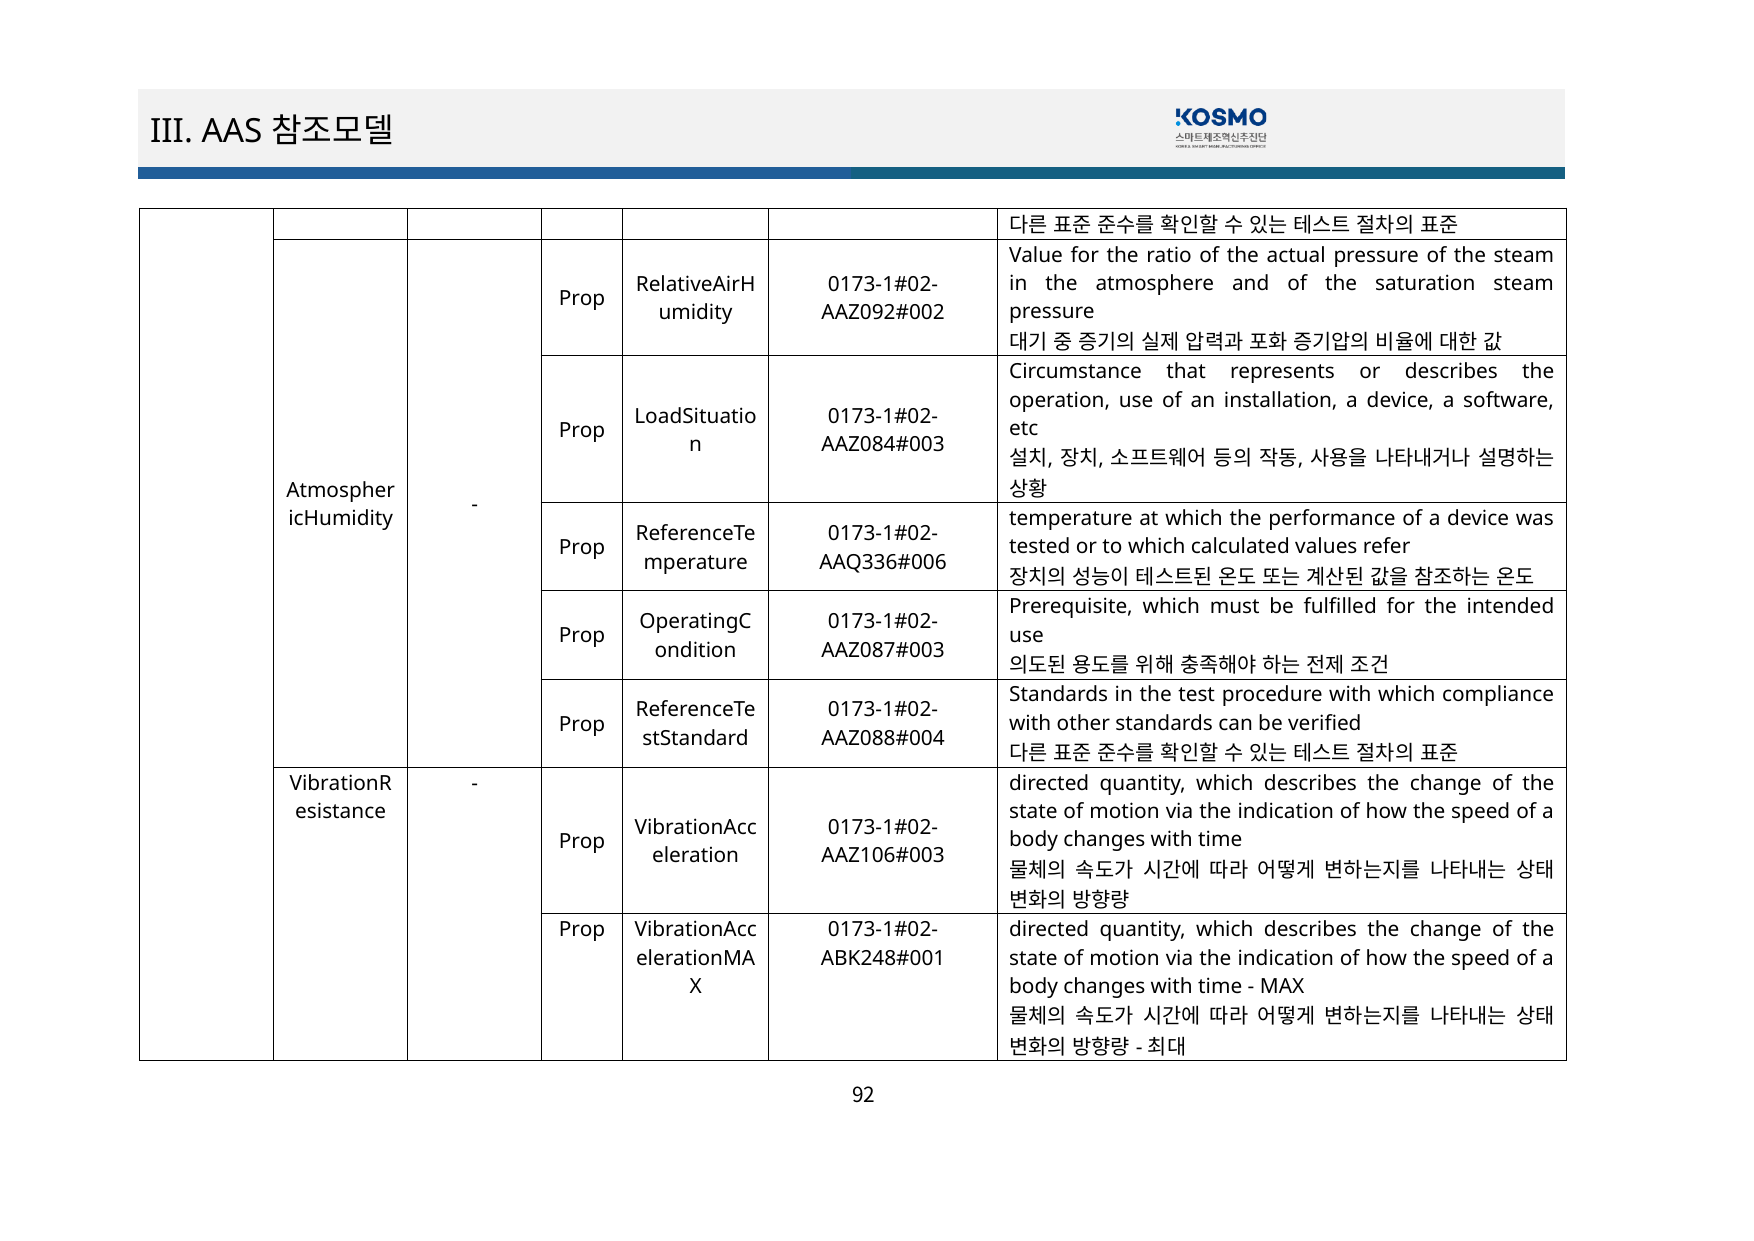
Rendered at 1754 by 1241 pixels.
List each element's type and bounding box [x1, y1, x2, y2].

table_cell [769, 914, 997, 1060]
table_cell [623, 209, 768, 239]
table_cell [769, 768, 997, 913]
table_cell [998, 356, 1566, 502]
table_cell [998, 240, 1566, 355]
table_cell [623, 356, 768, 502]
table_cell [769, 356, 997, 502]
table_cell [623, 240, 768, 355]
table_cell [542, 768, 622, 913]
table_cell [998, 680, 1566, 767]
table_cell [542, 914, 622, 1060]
picture [1175, 108, 1267, 148]
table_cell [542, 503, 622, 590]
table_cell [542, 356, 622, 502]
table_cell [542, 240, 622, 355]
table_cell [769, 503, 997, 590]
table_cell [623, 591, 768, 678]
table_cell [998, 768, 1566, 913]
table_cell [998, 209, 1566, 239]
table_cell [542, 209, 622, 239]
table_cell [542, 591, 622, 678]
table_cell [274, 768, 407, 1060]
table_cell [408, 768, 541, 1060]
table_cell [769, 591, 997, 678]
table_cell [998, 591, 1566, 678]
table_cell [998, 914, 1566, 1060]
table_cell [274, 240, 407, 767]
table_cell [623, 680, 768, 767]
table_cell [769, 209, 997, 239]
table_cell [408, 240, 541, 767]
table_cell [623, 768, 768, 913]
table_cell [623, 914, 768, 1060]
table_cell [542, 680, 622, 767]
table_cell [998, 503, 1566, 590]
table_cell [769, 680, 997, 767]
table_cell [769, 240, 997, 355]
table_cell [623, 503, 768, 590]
